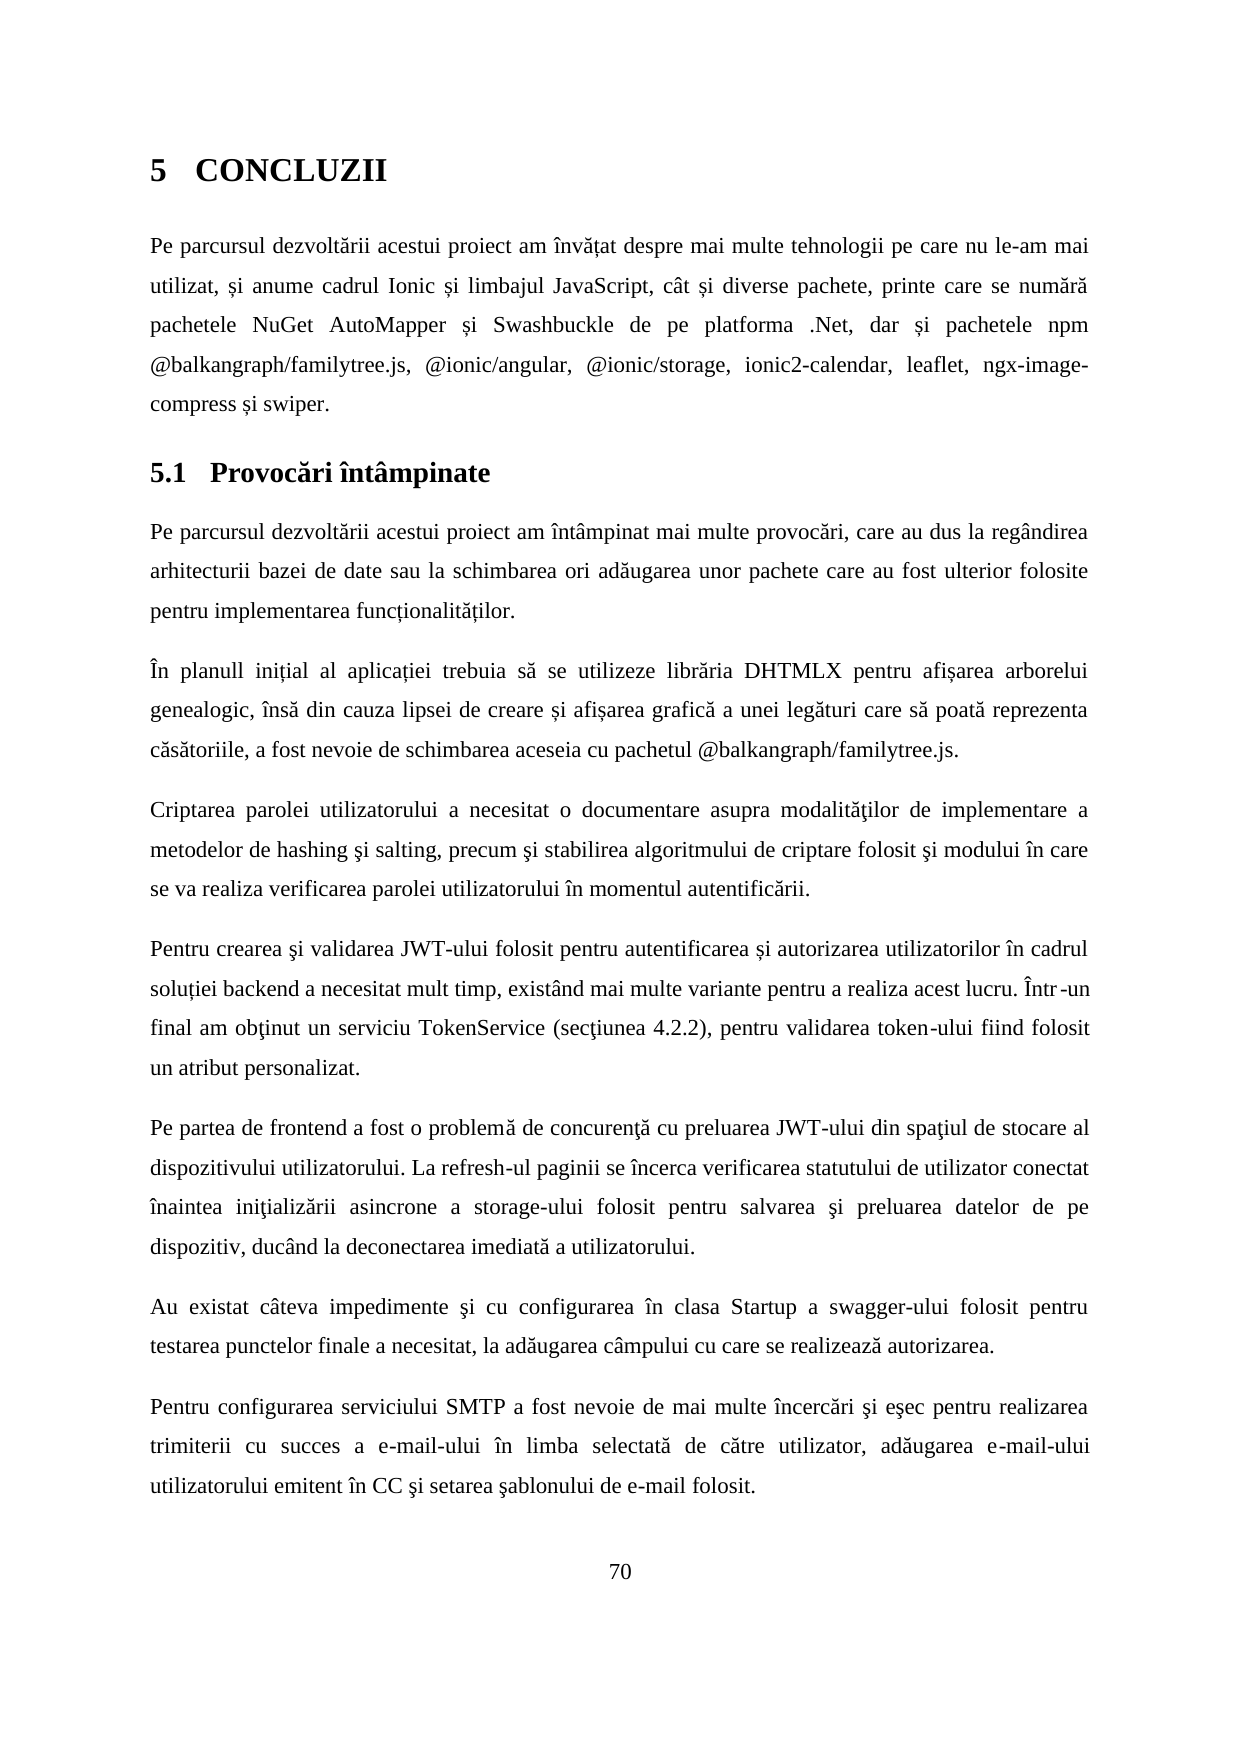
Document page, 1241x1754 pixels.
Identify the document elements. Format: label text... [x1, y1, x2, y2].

text Criptarea parolei utilizatorului a necesitat o documentare asupra modalităţilor de implementare a metodelor de hashing şi salting, precum şi stabilirea algoritmului de criptare folosit şi modului în care se va realiza verificarea parolei utilizatorului în momentul autentificării. [150, 796, 1090, 902]
subtitle Provocări întâmpinate [150, 455, 1090, 488]
text În planull inițial al aplicației trebuia să se utilizeze librăria DHTMLX pentru afișarea arborelui genealogic, însă din cauza lipsei de creare și afișarea grafică a unei legături care să poată reprezenta căsătoriile, a fost nevoie de schimbarea aceseia cu pachetul @balkangraph/familytree.js. [150, 657, 1090, 762]
text Pe partea de frontend a fost o problemă de concurenţă cu preluarea JWT-ului din spaţiul de stocare al dispozitivului utilizatorului. La refresh-ul paginii se încerca verificarea statutului de utilizator conectat înaintea iniţializării asincrone a storage-ului folosit pentru salvarea şi preluarea datelor de pe dispozitiv, ducând la deconectarea imediată a utilizatorului. [150, 1114, 1090, 1259]
subtitle Concluzii [150, 150, 1090, 188]
text Pe parcursul dezvoltării acestui proiect am întâmpinat mai multe provocări, care au dus la regândirea arhitecturii bazei de date sau la schimbarea ori adăugarea unor pachete care au fost ulterior folosite pentru implementarea funcționalităților. [150, 518, 1090, 623]
text Pentru crearea şi validarea JWT-ului folosit pentru autentificarea și autorizarea utilizatorilor în cadrul soluției backend a necesitat mult timp, existând mai multe variante pentru a realiza acest lucru. Într-un final am obţinut un serviciu TokenService (secţiunea 4.2.2), pentru validarea token-ului fiind folosit un atribut personalizat. [150, 936, 1090, 1080]
text Pe parcursul dezvoltării acestui proiect am învățat despre mai multe tehnologii pe care nu le-am mai utilizat, și anume cadrul Ionic și limbajul JavaScript, cât și diverse pachete, printe care se numără pachetele NuGet AutoMapper și Swashbuckle de pe platforma .Net, dar și pachetele npm @balkangraph/familytree.js, @ionic/angular, @ionic/storage, ionic2-calendar, leaflet, ngx-image-compress și swiper. [150, 232, 1090, 417]
text Au existat câteva impedimente şi cu configurarea în clasa Startup a swagger-ului folosit pentru testarea punctelor finale a necesitat, la adăugarea câmpului cu care se realizează autorizarea. [150, 1293, 1090, 1359]
text Pentru configurarea serviciului SMTP a fost nevoie de mai multe încercări şi eşec pentru realizarea trimiterii cu succes a e-mail-ului în limba selectată de către utilizator, adăugarea e-mail-ului utilizatorului emitent în CC şi setarea şablonului de e-mail folosit. [150, 1393, 1090, 1498]
